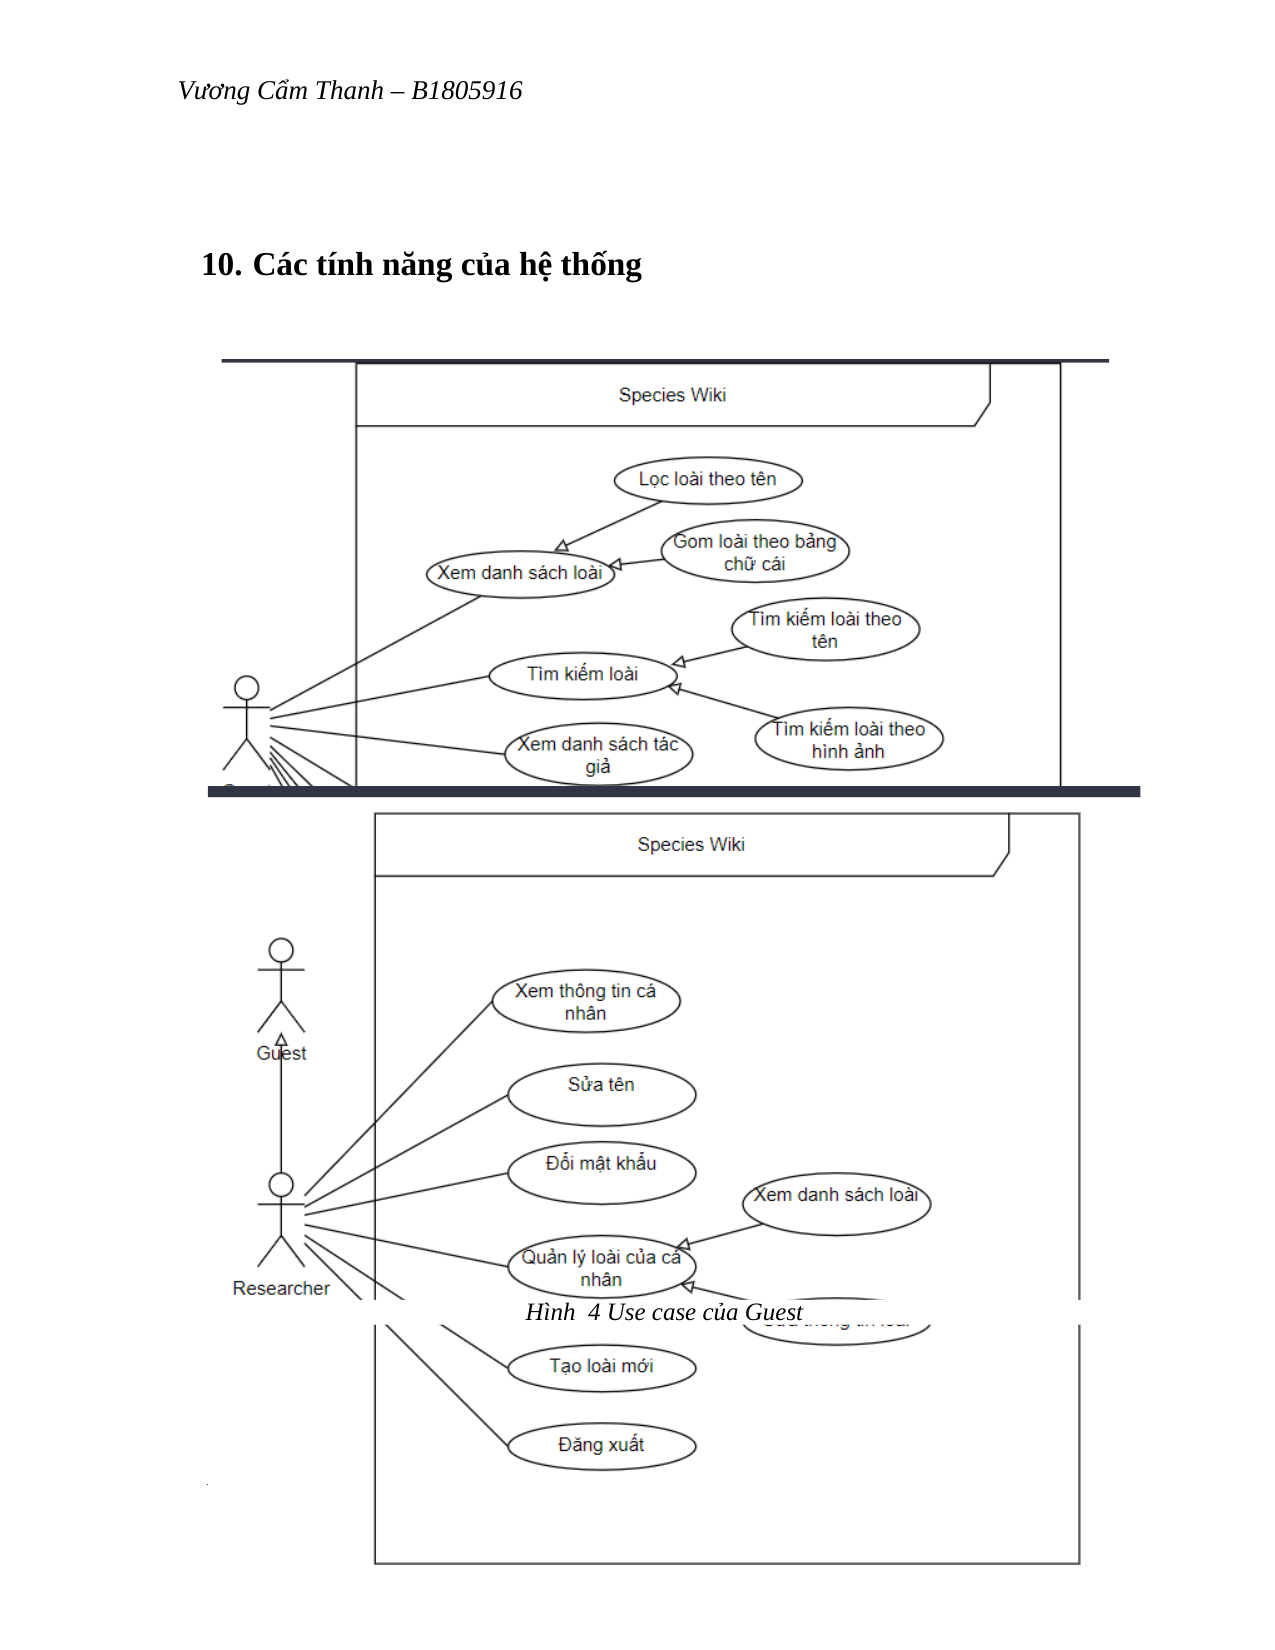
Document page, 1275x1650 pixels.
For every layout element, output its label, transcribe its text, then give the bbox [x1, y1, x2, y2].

picture [207, 359, 1141, 1650]
subtitle Các tính năng của hệ thống [201, 244, 1157, 282]
